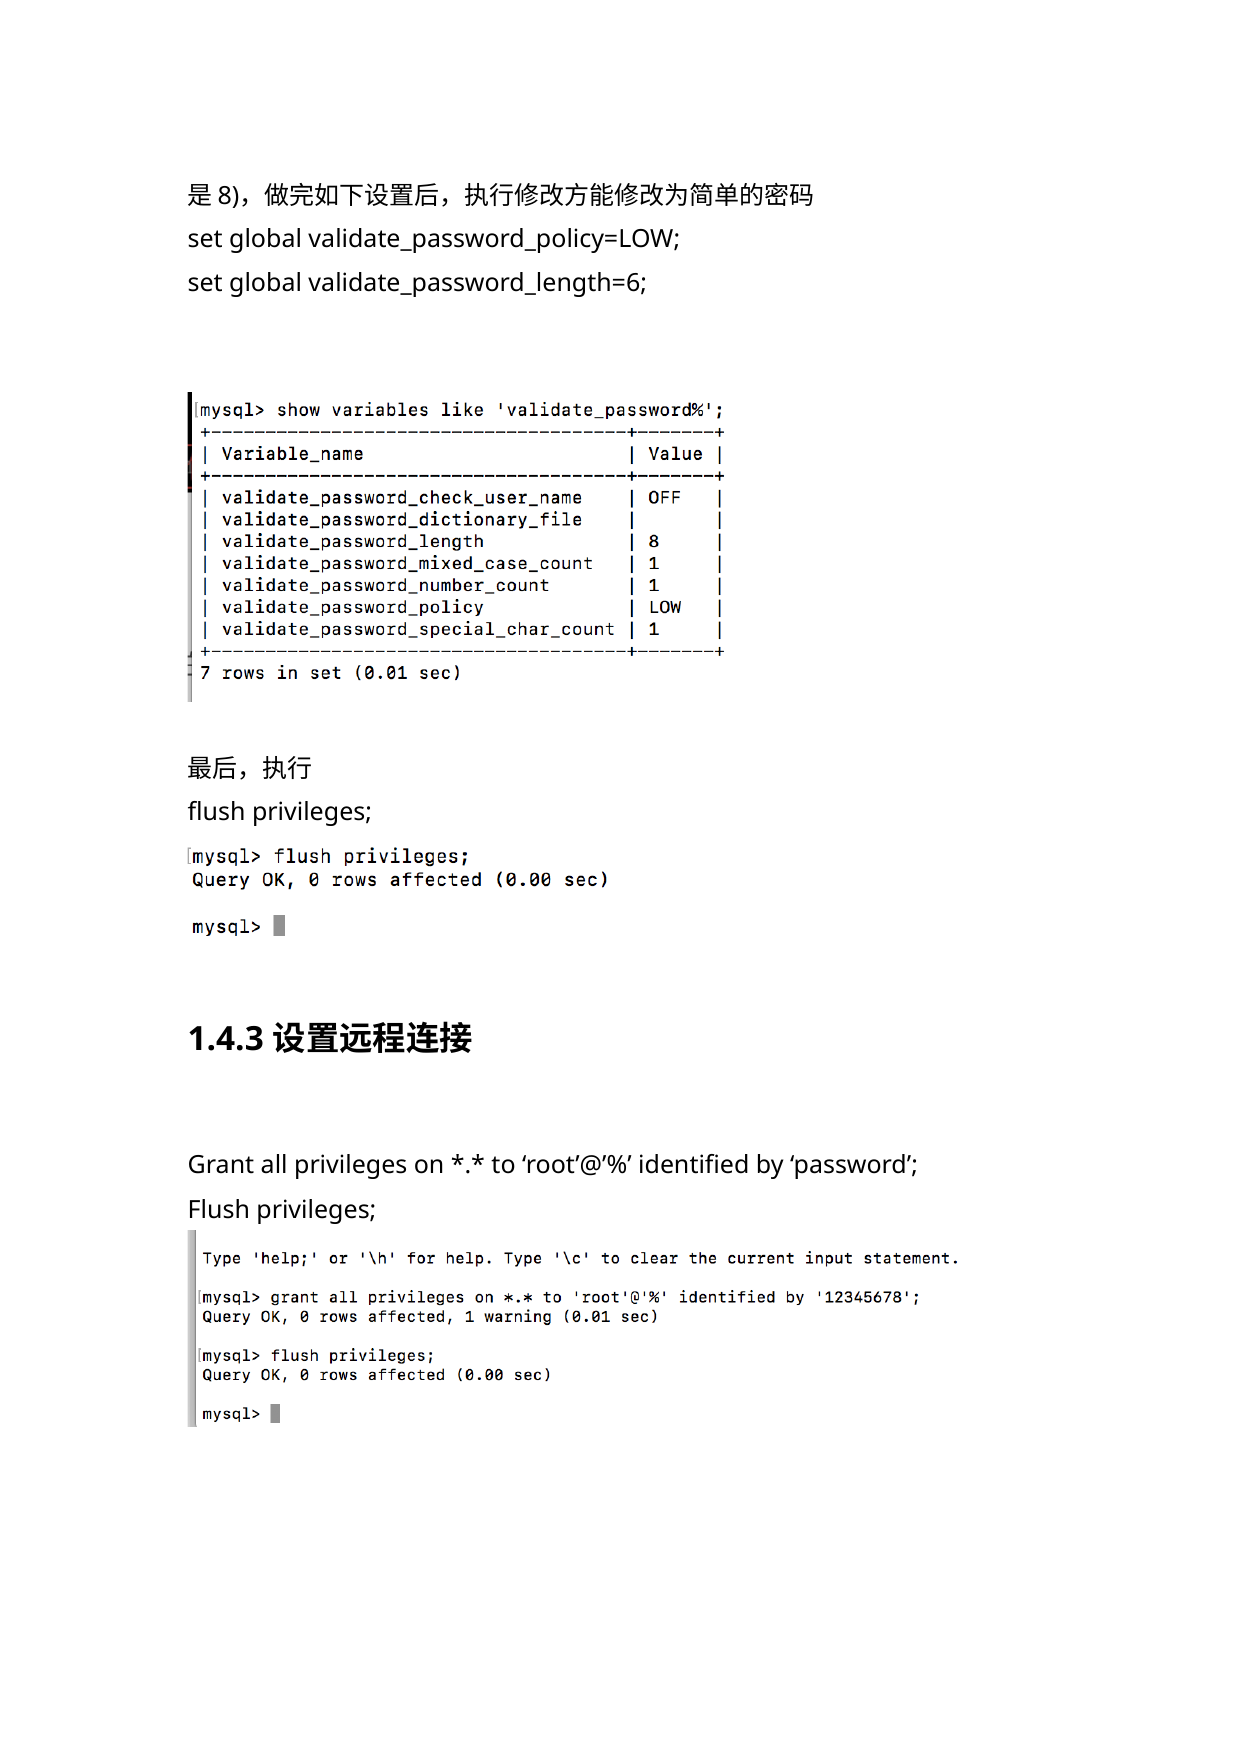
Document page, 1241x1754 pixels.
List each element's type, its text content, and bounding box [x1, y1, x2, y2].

text 最后，执行 [187, 745, 1053, 789]
picture [187, 392, 1053, 702]
text flush privileges; [187, 789, 1053, 833]
text Flush privileges; [187, 1186, 1053, 1230]
text set global validate_password_policy=LOW; [187, 216, 1053, 260]
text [187, 172, 1053, 216]
text Grant all privileges on *.* to ‘root’@’%’ identified by ‘password’; [187, 1142, 1053, 1186]
picture [187, 832, 1052, 936]
text set global validate_password_length=6; [187, 260, 1053, 304]
picture [187, 1230, 1053, 1427]
subtitle 1.4.3 设置远程连接 [187, 992, 1053, 1080]
